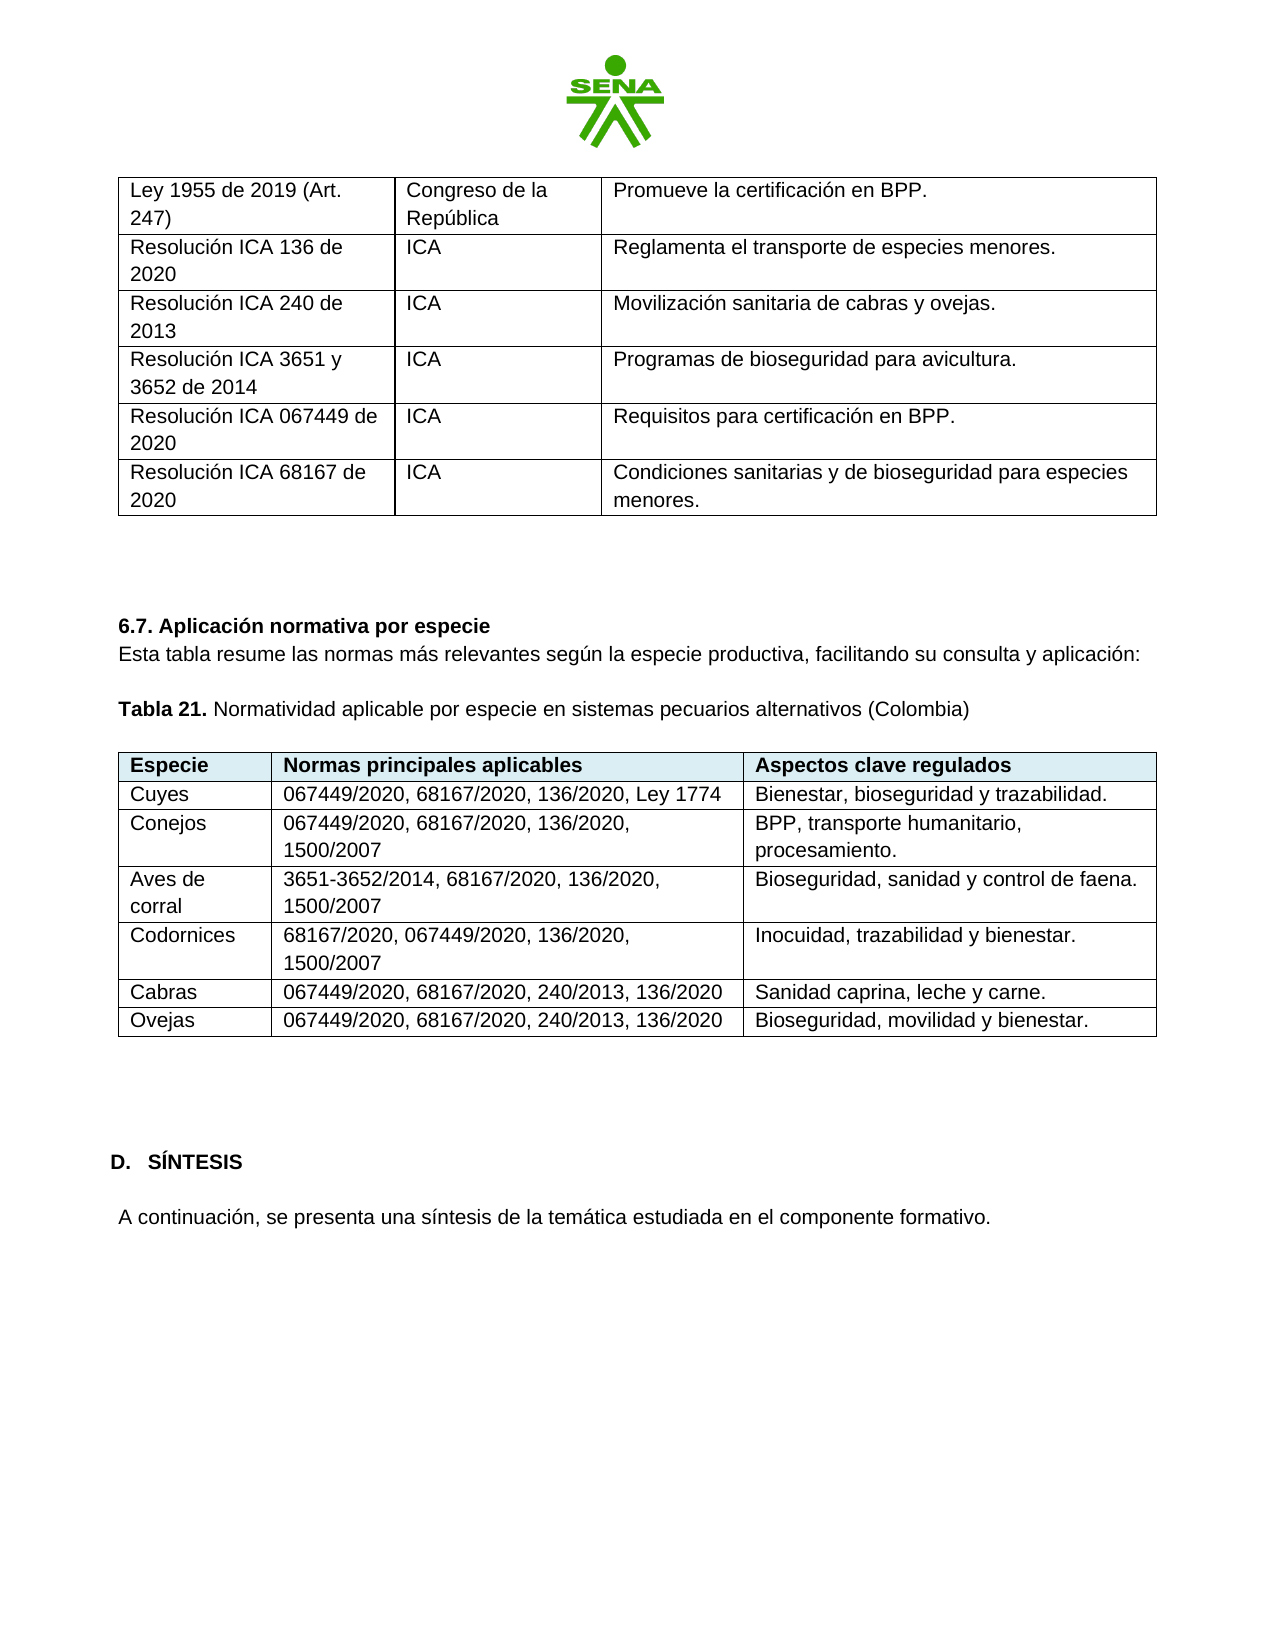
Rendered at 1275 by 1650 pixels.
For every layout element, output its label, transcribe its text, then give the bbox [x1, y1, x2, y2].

table_header Aspectos clave regulados [744, 753, 1156, 781]
table_cell Requisitos para certificación en BPP. [602, 404, 1156, 459]
table_cell 067449/2020, 68167/2020, 240/2013, 136/2020 [272, 980, 743, 1007]
table_cell BPP, transporte humanitario, procesamiento. [744, 810, 1156, 866]
table_cell Ley 1955 de 2019 (Art. 247) [119, 178, 394, 233]
table_cell ICA [396, 291, 601, 346]
table_cell Promueve la certificación en BPP. [602, 178, 1156, 233]
table_cell Sanidad caprina, leche y carne. [744, 980, 1156, 1007]
table_cell ICA [396, 460, 601, 515]
table_cell 067449/2020, 68167/2020, 136/2020, Ley 1774 [272, 782, 743, 809]
table_cell Inocuidad, trazabilidad y bienestar. [744, 923, 1156, 978]
table_cell Condiciones sanitarias y de bioseguridad para especies menores. [602, 460, 1156, 515]
table_cell Aves de corral [119, 867, 271, 922]
picture [566, 55, 664, 148]
table_cell ICA [396, 404, 601, 459]
table_cell Resolución ICA 3651 y 3652 de 2014 [119, 347, 394, 403]
table_cell 067449/2020, 68167/2020, 240/2013, 136/2020 [272, 1008, 743, 1036]
table_cell Conejos [119, 810, 271, 866]
table_cell Codornices [119, 923, 271, 978]
table_cell Resolución ICA 136 de 2020 [119, 235, 394, 290]
table_cell Resolución ICA 067449 de 2020 [119, 404, 394, 459]
table_cell Cuyes [119, 782, 271, 809]
table_cell Bioseguridad, sanidad y control de faena. [744, 867, 1156, 922]
table_cell Movilización sanitaria de cabras y ovejas. [602, 291, 1156, 346]
table_cell 067449/2020, 68167/2020, 136/2020, 1500/2007 [272, 810, 743, 866]
table_cell ICA [396, 347, 601, 403]
table_header Normas principales aplicables [272, 753, 743, 781]
table_cell 3651-3652/2014, 68167/2020, 136/2020, 1500/2007 [272, 867, 743, 922]
text A continuación, se presenta una síntesis de la temática estudiada en el componente formativo. [118, 1205, 1157, 1229]
table_cell Reglamenta el transporte de especies menores. [602, 235, 1156, 290]
table_header Especie [119, 753, 271, 781]
table_cell Resolución ICA 68167 de 2020 [119, 460, 394, 515]
table_cell Cabras [119, 980, 271, 1007]
table_cell Congreso de la República [396, 178, 601, 233]
table_cell Programas de bioseguridad para avicultura. [602, 347, 1156, 403]
table_cell Bienestar, bioseguridad y trazabilidad. [744, 782, 1156, 809]
table_cell Bioseguridad, movilidad y bienestar. [744, 1008, 1156, 1036]
table_cell Ovejas [119, 1008, 271, 1036]
table_cell 68167/2020, 067449/2020, 136/2020, 1500/2007 [272, 923, 743, 978]
list SÍNTESIS [110, 1150, 1157, 1174]
table_cell Resolución ICA 240 de 2013 [119, 291, 394, 346]
text Esta tabla resume las normas más relevantes según la especie productiva, facilitando su consulta y aplicación: [118, 642, 1157, 666]
table_cell ICA [396, 235, 601, 290]
text Tabla 21. Normatividad aplicable por especie en sistemas pecuarios alternativos (Colombia) [118, 697, 1157, 721]
text 6.7. Aplicación normativa por especie [118, 614, 1157, 638]
